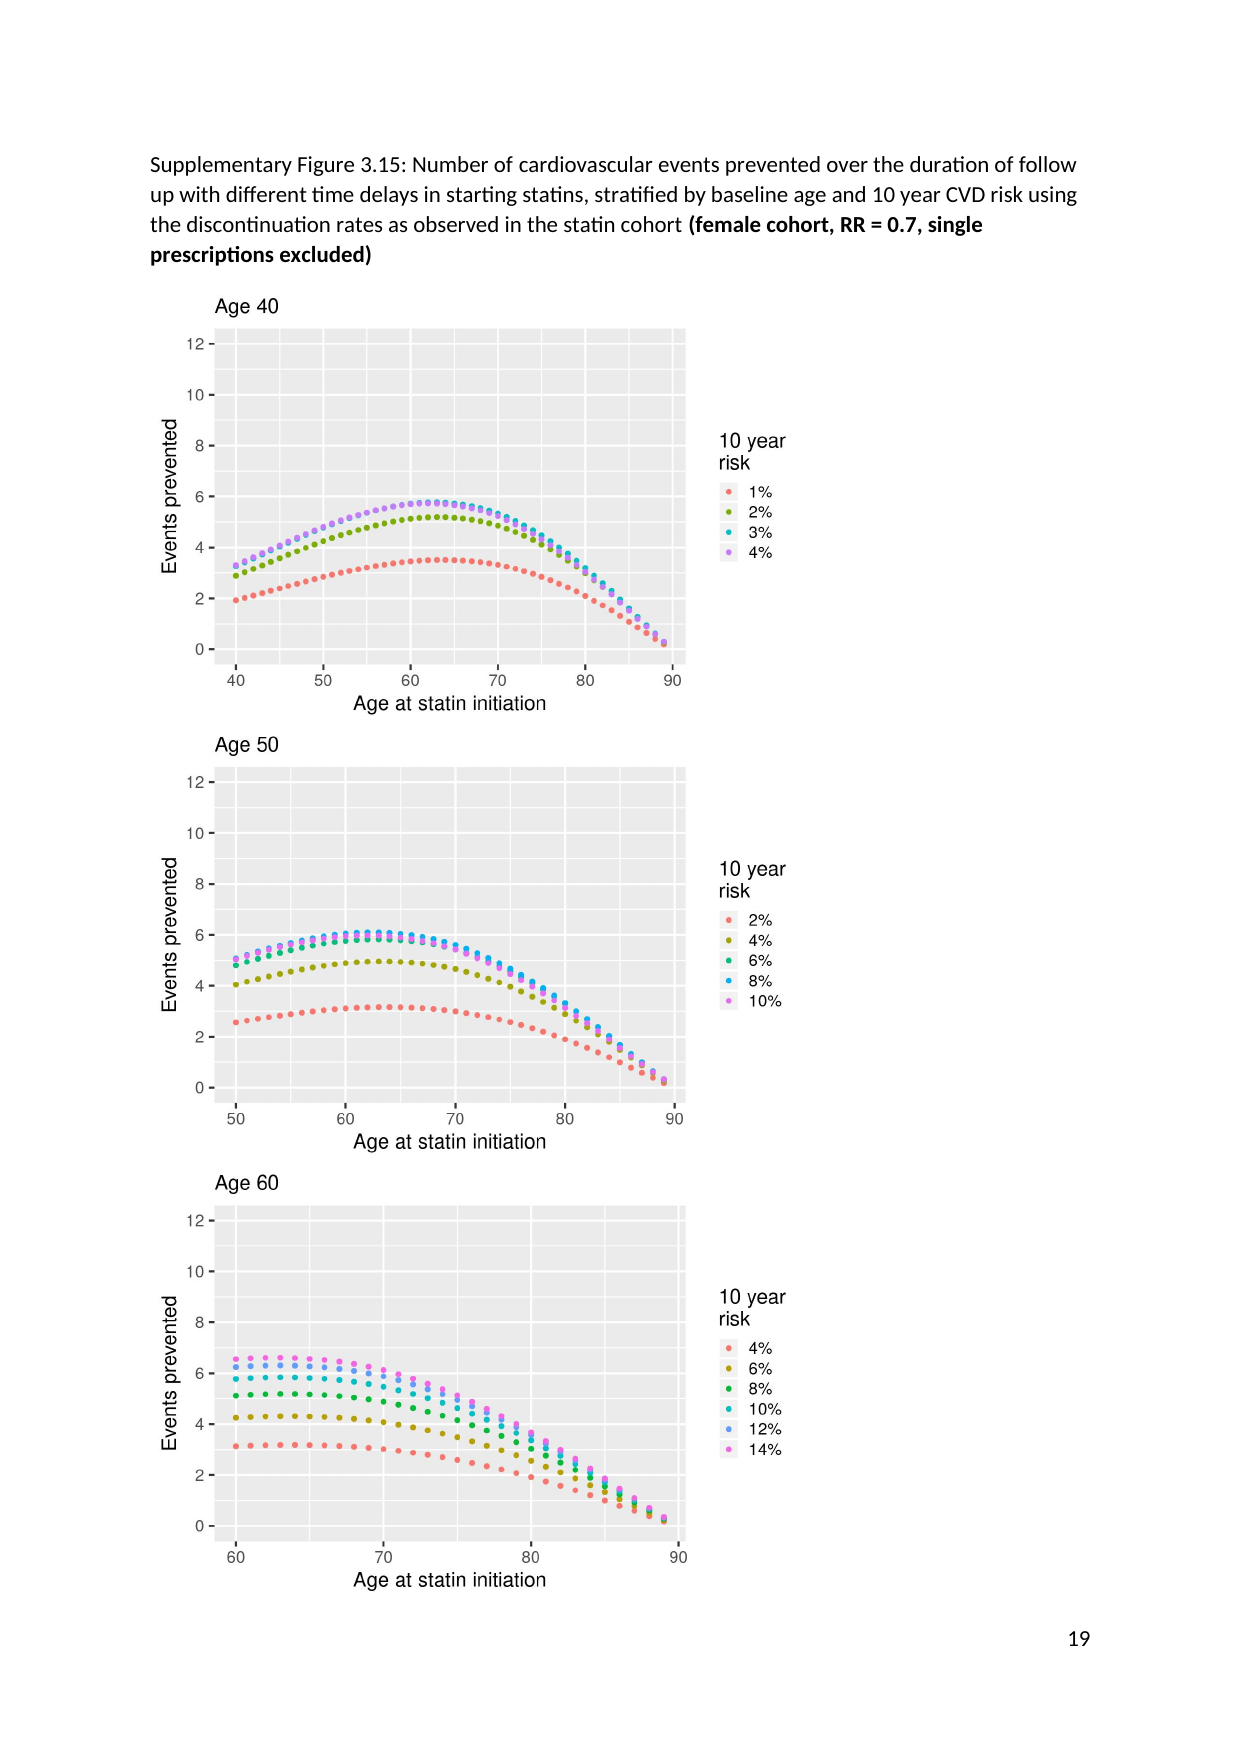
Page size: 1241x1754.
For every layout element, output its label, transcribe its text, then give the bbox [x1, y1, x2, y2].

text Supplementary Figure 3.15: Number of cardiovascular events prevented over the duration of follow up with different time delays in starting statins, stratified by baseline age and 10 year CVD risk using the discontinuation rates as observed in the statin cohort (female cohort, RR = 0.7, single prescriptions excluded) [150, 150, 1090, 269]
picture [150, 287, 808, 1602]
